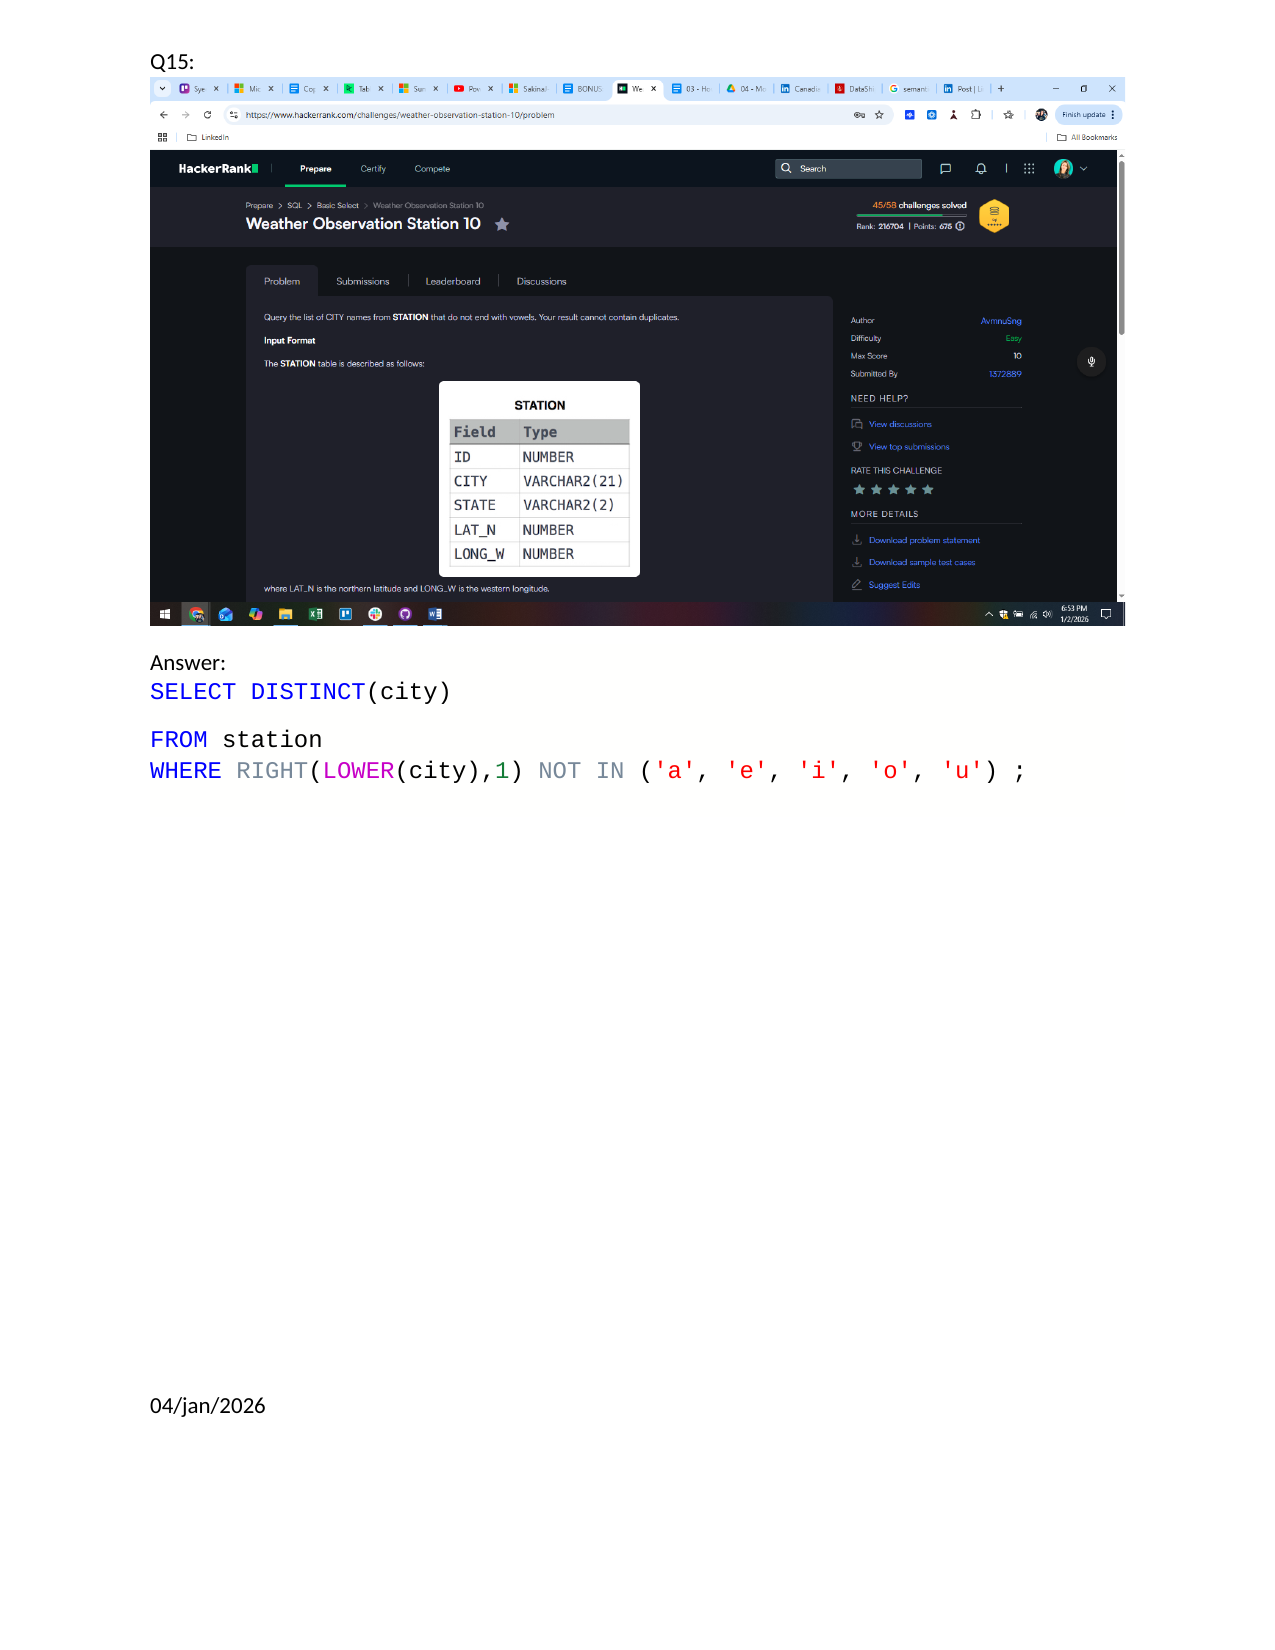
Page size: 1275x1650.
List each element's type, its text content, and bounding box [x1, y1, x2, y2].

text 04/jan/2026 Q16: [150, 817, 1125, 1419]
text Q15: [150, 47, 1125, 77]
text WHERE RIGHT(LOWER(city),1) NOT IN ('a', 'e', 'i', 'o', 'u') ; [150, 755, 1125, 786]
picture [150, 77, 1125, 626]
text FROM station [150, 723, 1125, 755]
text Answer: SELECT DISTINCT(city) [150, 644, 1125, 707]
